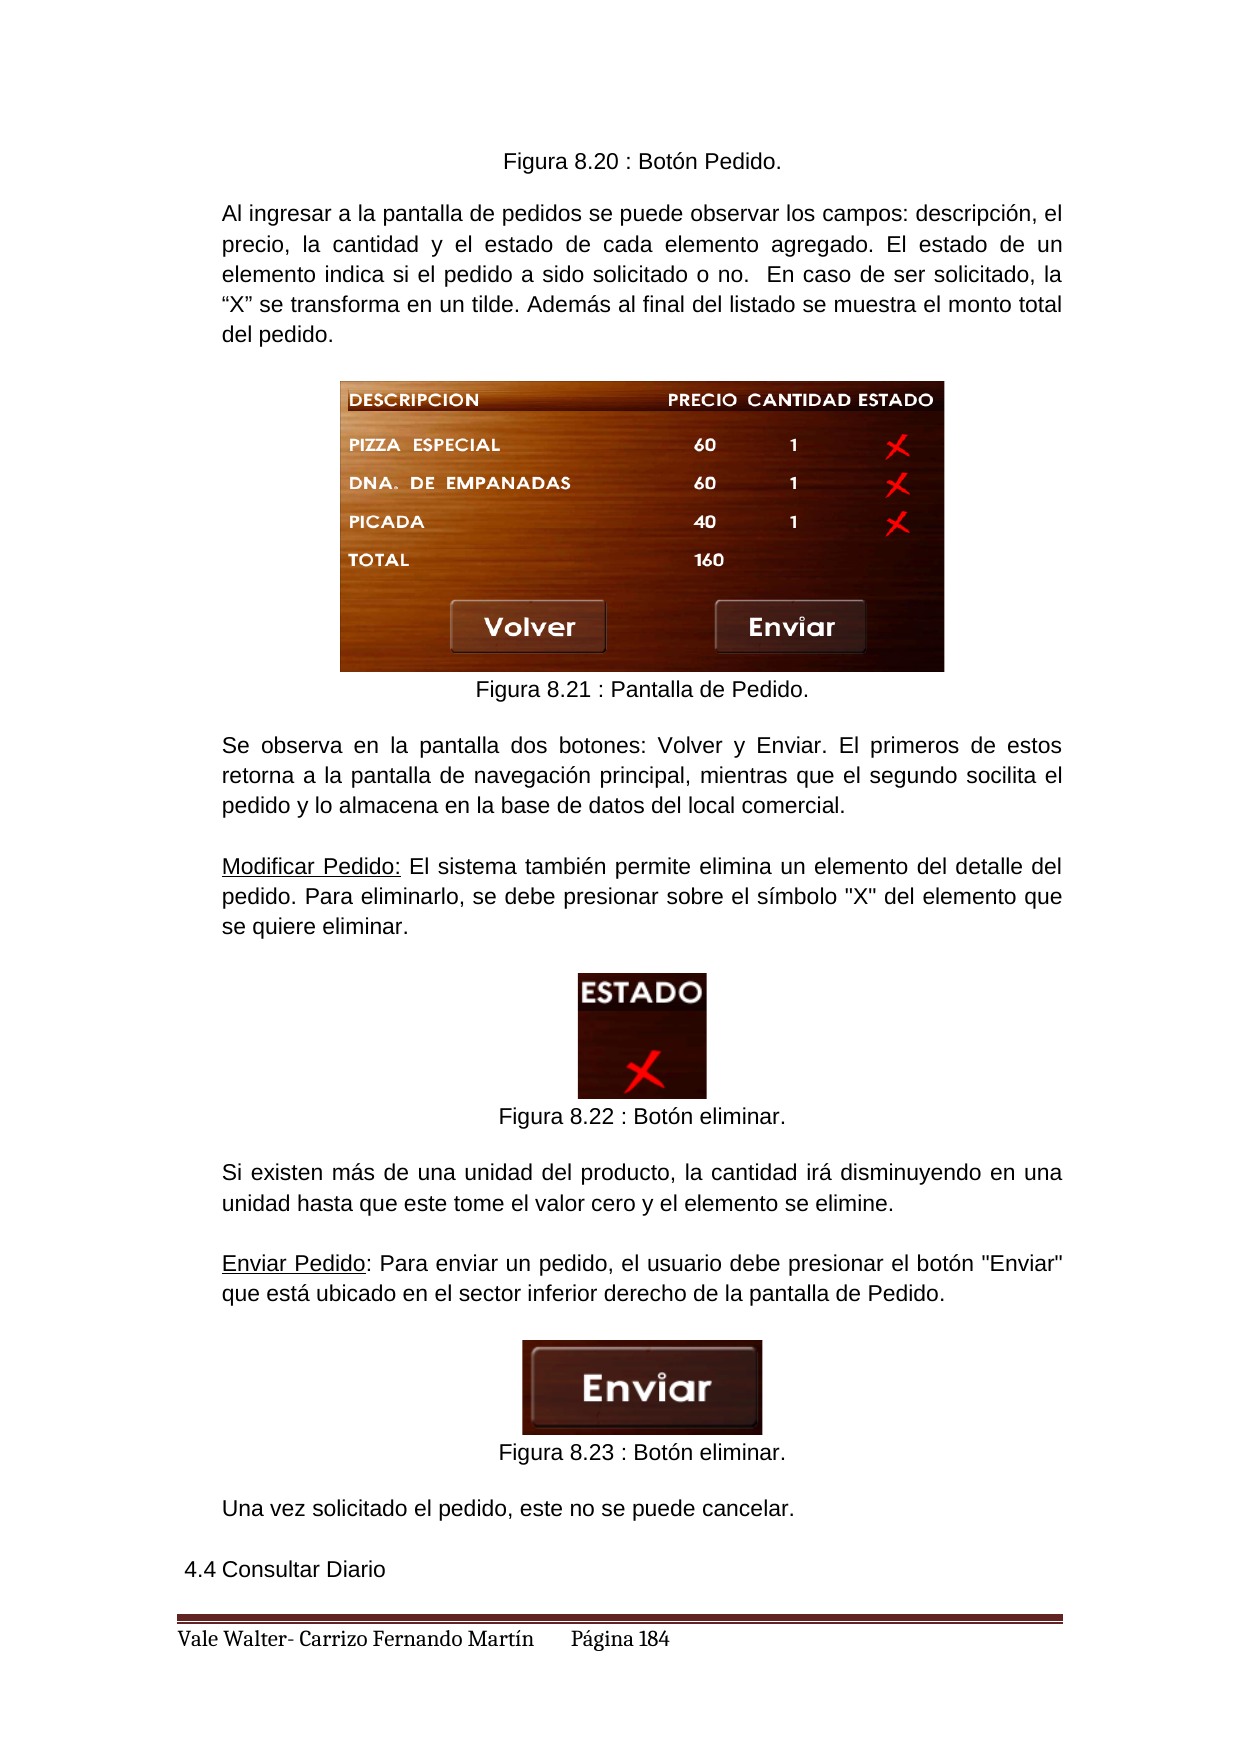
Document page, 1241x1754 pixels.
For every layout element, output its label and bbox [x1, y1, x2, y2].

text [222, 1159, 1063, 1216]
picture [522, 1340, 763, 1435]
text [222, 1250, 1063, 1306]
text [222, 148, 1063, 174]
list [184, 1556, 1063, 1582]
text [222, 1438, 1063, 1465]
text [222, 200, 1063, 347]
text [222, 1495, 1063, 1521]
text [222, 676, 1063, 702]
picture [340, 381, 945, 672]
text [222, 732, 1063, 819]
picture [577, 973, 707, 1099]
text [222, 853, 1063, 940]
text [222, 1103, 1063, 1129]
